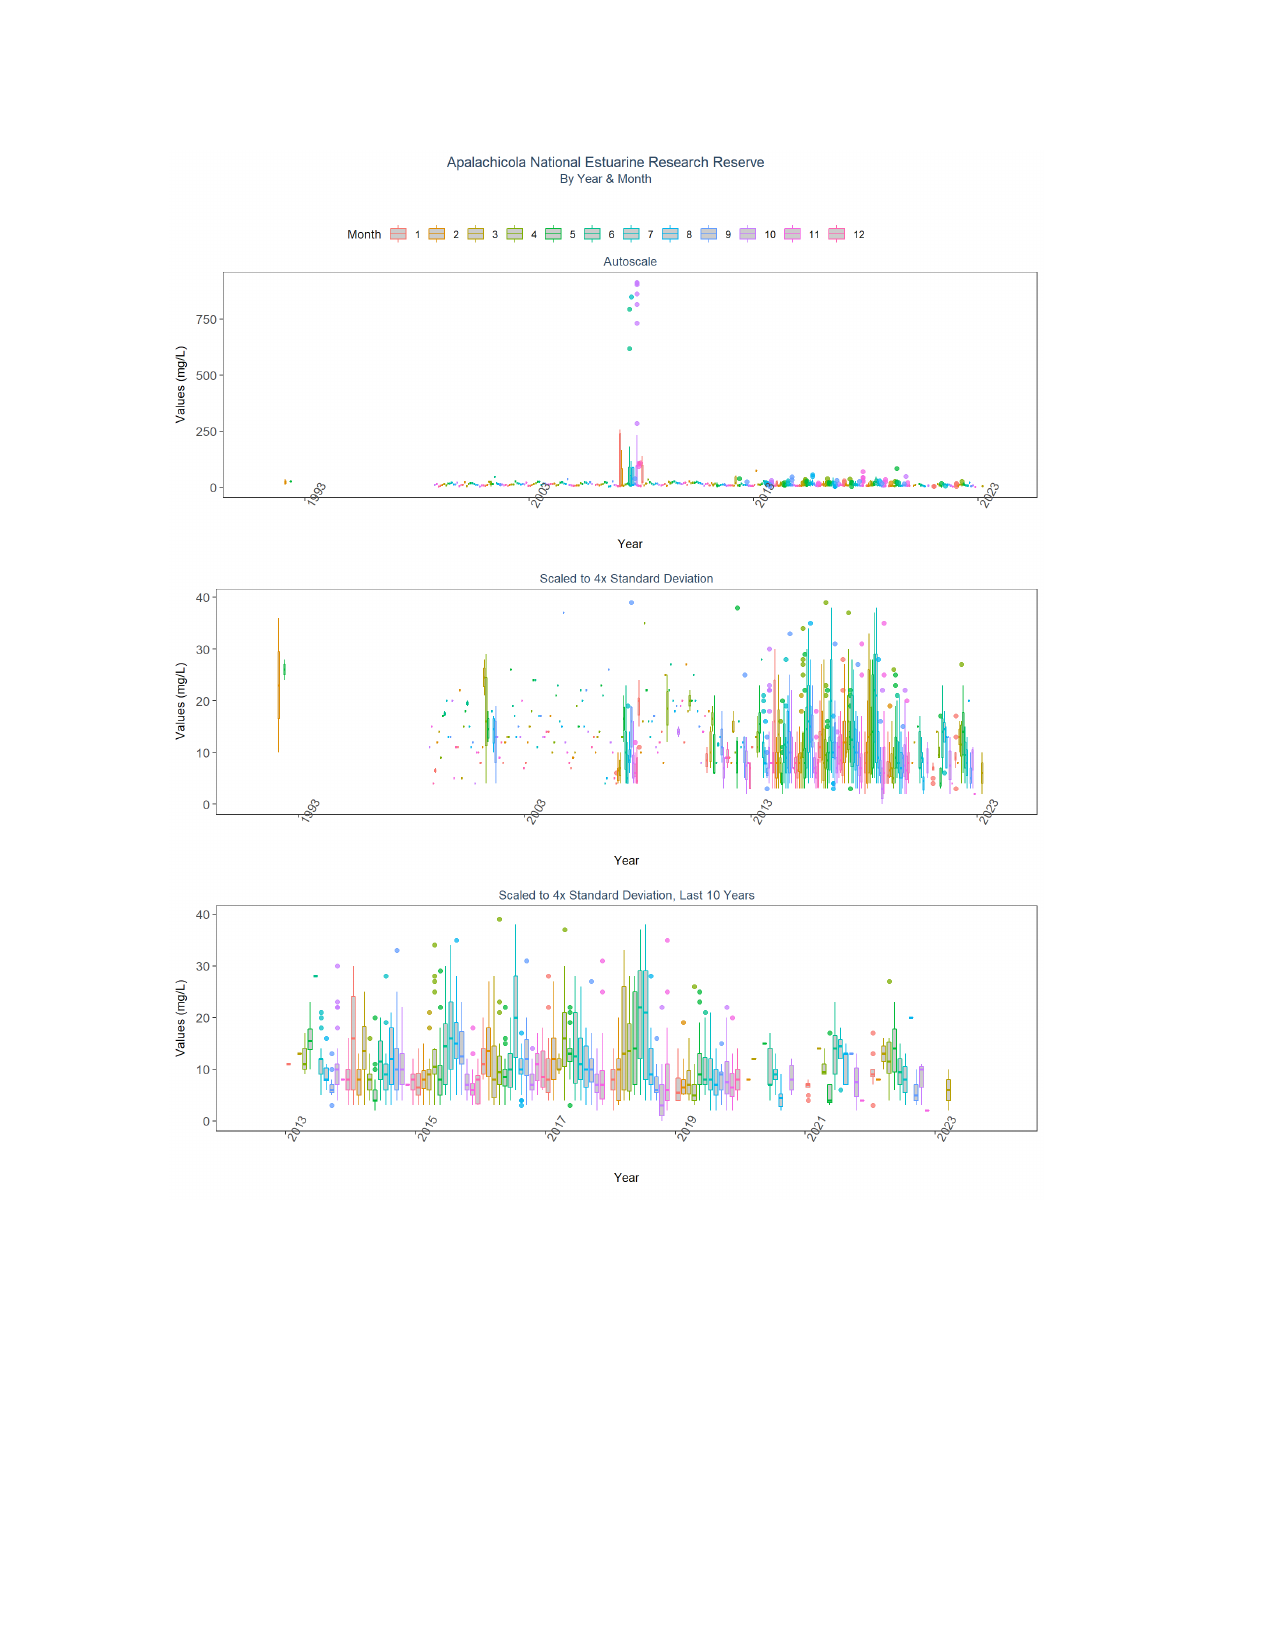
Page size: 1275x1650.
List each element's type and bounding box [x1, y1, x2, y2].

picture [168, 150, 1044, 1200]
